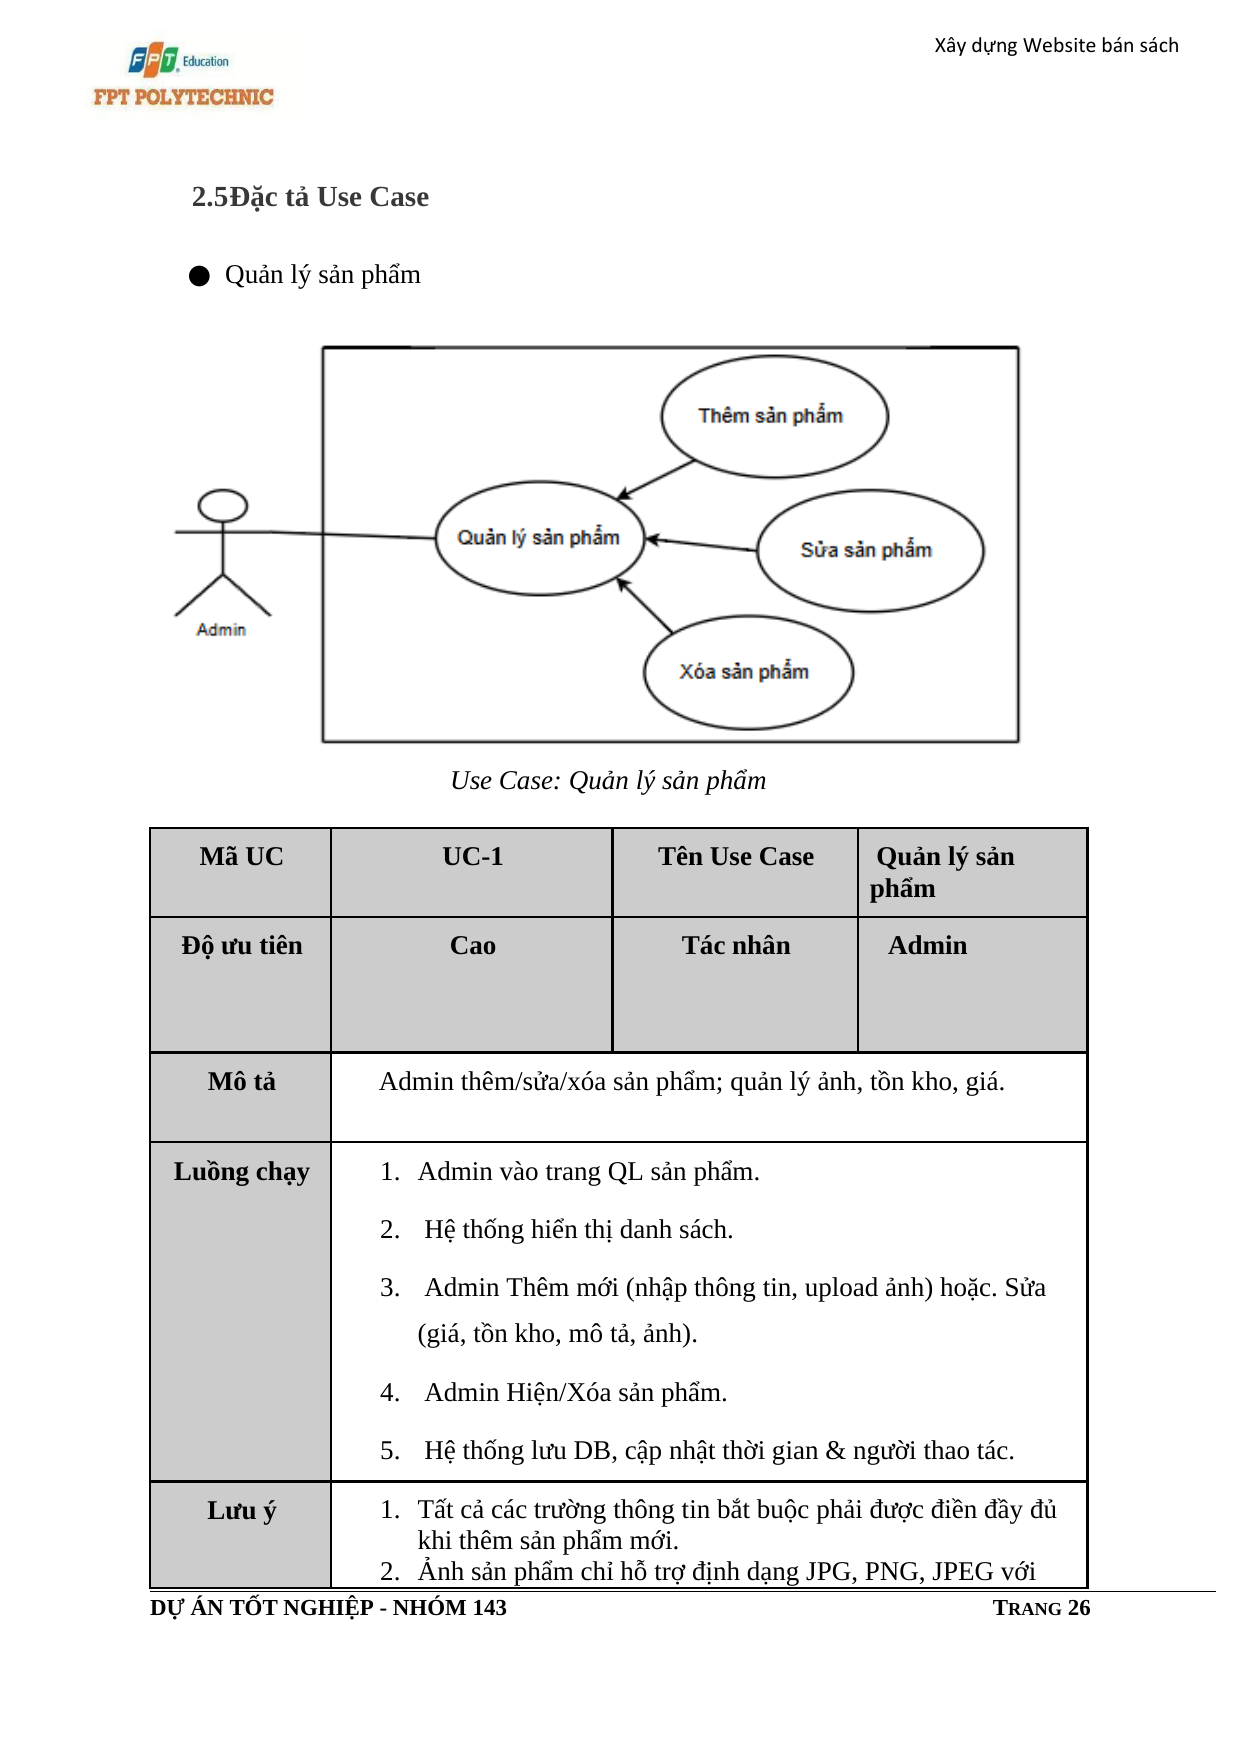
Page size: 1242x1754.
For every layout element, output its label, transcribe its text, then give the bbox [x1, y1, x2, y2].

table_header UC-1 [332, 829, 611, 916]
table_header Mã UC [151, 829, 330, 916]
table_cell Mô tả [151, 1054, 330, 1141]
table_cell Lưu ý [151, 1483, 330, 1587]
table_cell Admin vào trang QL sản phẩm. Hệ thống hiển thị danh sách. Admin Thêm mới (nhập thông tin, upload ảnh) hoặc. Sửa (giá, tồn kho, mô tả, ảnh). Admin Hiện/Xóa sản phẩm. Hệ thống lưu DB, cập nhật thời gian & người thao tác. [332, 1143, 1086, 1480]
text Use Case: Quản lý sản phẩm [450, 764, 1216, 795]
table_header Tên Use Case [614, 829, 857, 916]
table_cell Độ ưu tiên [151, 918, 330, 1051]
table_cell Luồng chạy [151, 1143, 330, 1480]
picture [163, 330, 1065, 765]
list Quản lý sản phẩm [187, 243, 1216, 299]
picture [81, 30, 303, 120]
table_cell Admin thêm/sửa/xóa sản phẩm; quản lý ảnh, tồn kho, giá. [332, 1054, 1086, 1141]
table_cell Tác nhân [614, 918, 857, 1051]
table_cell Cao [332, 918, 611, 1051]
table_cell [332, 1483, 1086, 1587]
table_header Quản lý sản phẩm [859, 829, 1086, 916]
subtitle Đặc tả Use Case [192, 179, 1216, 212]
table_cell Admin [859, 918, 1086, 1051]
